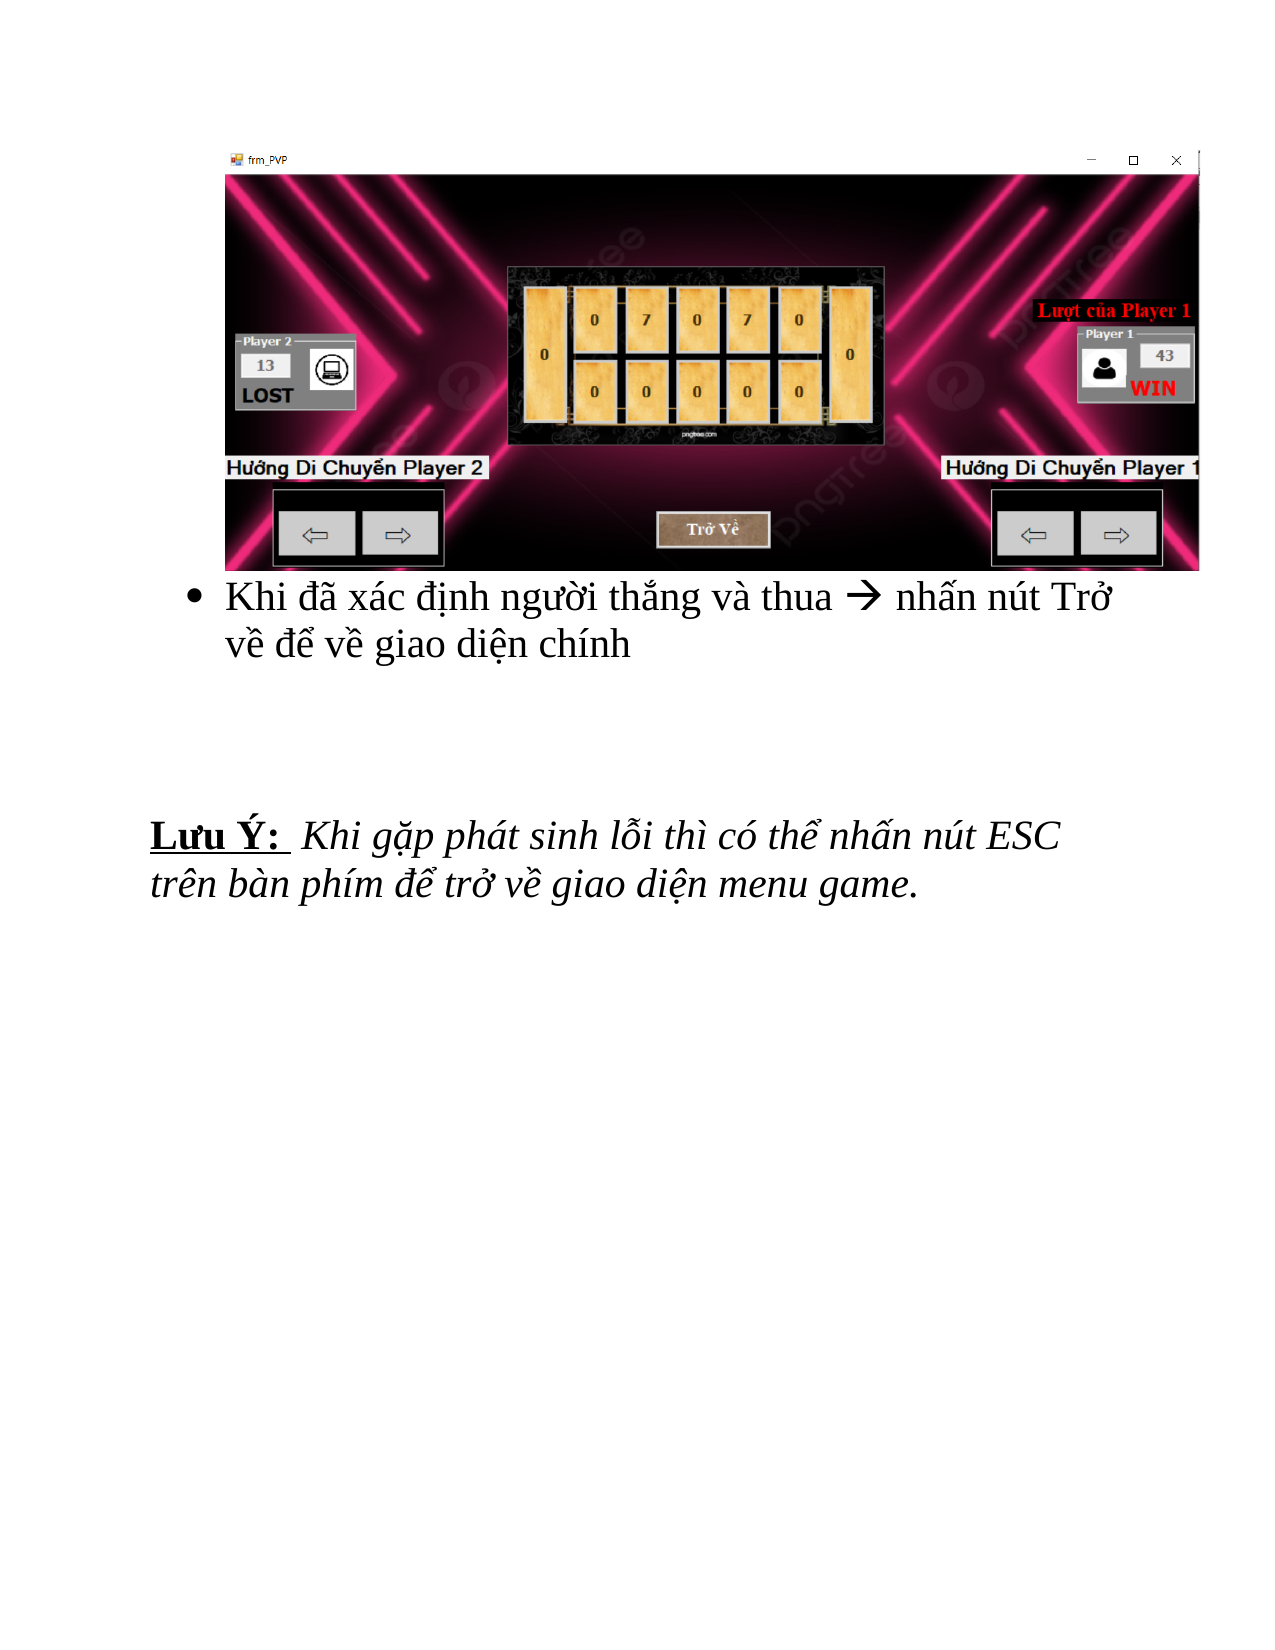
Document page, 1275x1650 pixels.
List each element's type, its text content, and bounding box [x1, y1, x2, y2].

list Khi đã xác định người thắng và thua nhấn nút Trở về để về giao diện chính [187, 571, 1125, 667]
picture [225, 150, 1200, 571]
text Lưu Ý: Khi gặp phát sinh lỗi thì có thể nhấn nút ESC trên bàn phím để trở về giao diện menu game. [150, 811, 1125, 906]
